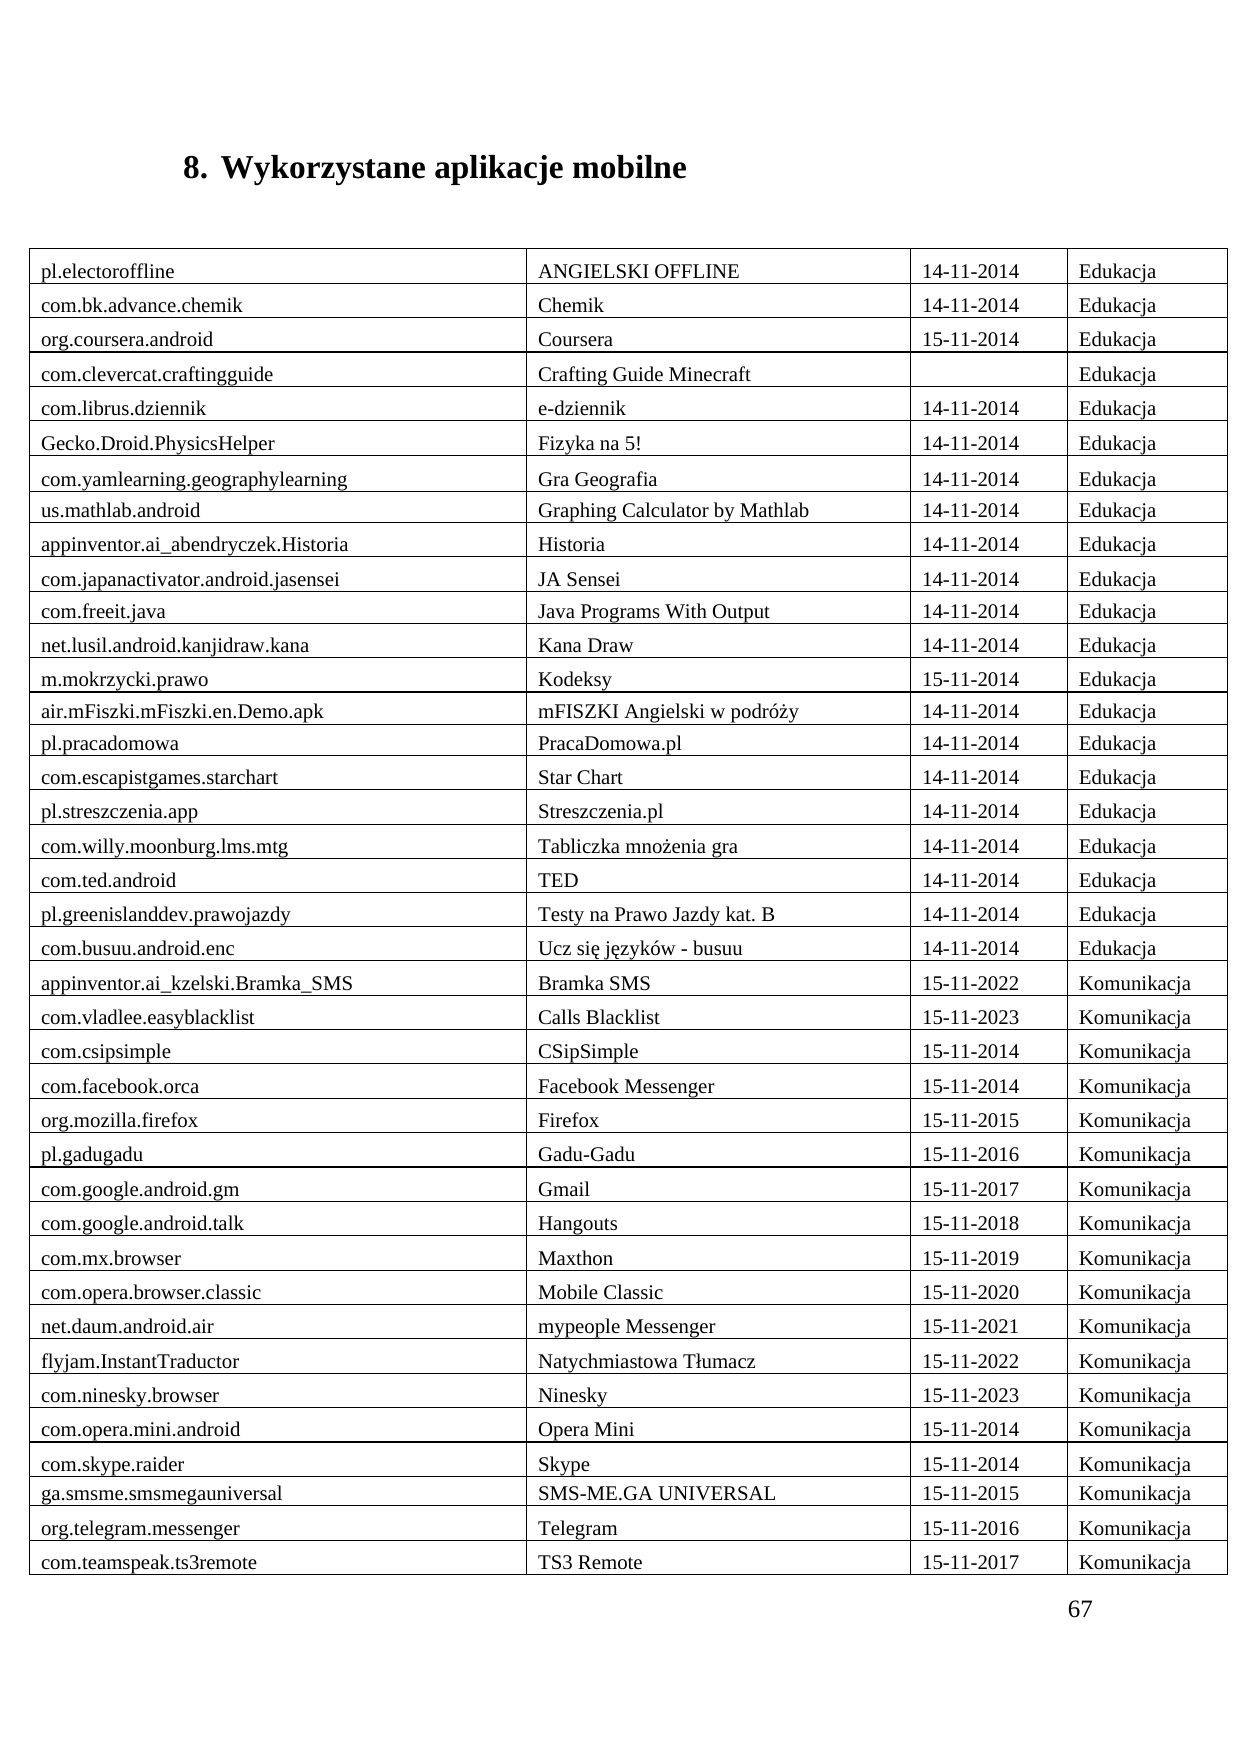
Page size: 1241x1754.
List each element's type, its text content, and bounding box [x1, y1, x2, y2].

table_cell Java Programs With Output [527, 592, 910, 623]
table_cell com.teamspeak.ts3remote [30, 1541, 526, 1574]
table_cell Komunikacja [1068, 1168, 1227, 1201]
table_cell 15-11-2016 [911, 1133, 1067, 1166]
table_cell org.telegram.messenger [30, 1506, 526, 1539]
table_cell Bramka SMS [527, 961, 910, 994]
table_cell Edukacja [1068, 859, 1227, 892]
table_cell Star Chart [527, 756, 910, 789]
table_cell com.facebook.orca [30, 1064, 526, 1098]
table_cell com.librus.dziennik [30, 387, 526, 420]
table_cell 14-11-2014 [911, 523, 1067, 556]
table_cell 15-11-2016 [911, 1506, 1067, 1539]
table_cell 15-11-2021 [911, 1305, 1067, 1338]
table_cell 15-11-2020 [911, 1271, 1067, 1304]
table_cell Gra Geografia [527, 456, 910, 491]
table_cell Edukacja [1068, 387, 1227, 420]
table_cell Testy na Prawo Jazdy kat. B [527, 893, 910, 926]
table_cell com.bk.advance.chemik [30, 284, 526, 317]
table_cell Tabliczka mnożenia gra [527, 825, 910, 858]
table_cell Telegram [527, 1506, 910, 1539]
table_cell TED [527, 859, 910, 892]
table_cell 15-11-2017 [911, 1541, 1067, 1574]
table_cell Kodeksy [527, 658, 910, 691]
table_cell com.willy.moonburg.lms.mtg [30, 825, 526, 858]
table_cell Edukacja [1068, 893, 1227, 926]
table_cell Edukacja [1068, 557, 1227, 591]
table_cell 14-11-2014 [911, 859, 1067, 892]
table_cell us.mathlab.android [30, 492, 526, 522]
table_cell appinventor.ai_abendryczek.Historia [30, 523, 526, 556]
table_cell com.google.android.gm [30, 1168, 526, 1201]
table_cell Edukacja [1068, 624, 1227, 657]
table_cell Fizyka na 5! [527, 421, 910, 454]
table_cell Komunikacja [1068, 961, 1227, 994]
table_cell Edukacja [1068, 658, 1227, 691]
table_cell pl.gadugadu [30, 1133, 526, 1166]
table_cell Edukacja [1068, 318, 1227, 351]
table_cell 15-11-2014 [911, 1408, 1067, 1441]
table_cell Facebook Messenger [527, 1064, 910, 1098]
table_cell 15-11-2018 [911, 1202, 1067, 1235]
table_cell com.freeit.java [30, 592, 526, 623]
table_cell Graphing Calculator by Mathlab [527, 492, 910, 522]
table_cell 14-11-2014 [911, 756, 1067, 789]
table_cell ga.smsme.smsmegauniversal [30, 1477, 526, 1505]
table_cell Edukacja [1068, 825, 1227, 858]
table_cell pl.pracadomowa [30, 725, 526, 755]
table_cell org.mozilla.firefox [30, 1099, 526, 1132]
table_cell JA Sensei [527, 557, 910, 591]
table_cell air.mFiszki.mFiszki.en.Demo.apk [30, 693, 526, 723]
table_cell Edukacja [1068, 927, 1227, 960]
table_cell com.google.android.talk [30, 1202, 526, 1235]
table_cell com.mx.browser [30, 1236, 526, 1269]
table_cell com.japanactivator.android.jasensei [30, 557, 526, 591]
table_cell 14-11-2014 [911, 825, 1067, 858]
table_cell com.opera.mini.android [30, 1408, 526, 1441]
table_cell Gadu-Gadu [527, 1133, 910, 1166]
table_cell 15-11-2014 [911, 1064, 1067, 1098]
table_cell 14-11-2014 [911, 492, 1067, 522]
table_cell 15-11-2014 [911, 1443, 1067, 1476]
table_cell TS3 Remote [527, 1541, 910, 1574]
table_cell com.ted.android [30, 859, 526, 892]
table_cell Komunikacja [1068, 1541, 1227, 1574]
table_cell com.escapistgames.starchart [30, 756, 526, 789]
table_cell 14-11-2014 [911, 725, 1067, 755]
table_cell com.clevercat.craftingguide [30, 353, 526, 386]
table_cell Edukacja [1068, 456, 1227, 491]
table_cell [911, 353, 1067, 386]
table_cell Komunikacja [1068, 1305, 1227, 1338]
table_cell 14-11-2014 [911, 456, 1067, 491]
table_cell Streszczenia.pl [527, 790, 910, 823]
table_cell 15-11-2022 [911, 961, 1067, 994]
table_cell 15-11-2014 [911, 318, 1067, 351]
table_cell 14-11-2014 [911, 387, 1067, 420]
table_cell net.daum.android.air [30, 1305, 526, 1338]
table_cell Firefox [527, 1099, 910, 1132]
table_cell Mobile Classic [527, 1271, 910, 1304]
table_cell flyjam.InstantTraductor [30, 1339, 526, 1373]
table_cell Opera Mini [527, 1408, 910, 1441]
table_cell com.csipsimple [30, 1030, 526, 1063]
table_cell 15-11-2023 [911, 996, 1067, 1029]
table_cell Edukacja [1068, 353, 1227, 386]
table_cell Edukacja [1068, 725, 1227, 755]
table_cell e-dziennik [527, 387, 910, 420]
table_cell Edukacja [1068, 421, 1227, 454]
table_cell Hangouts [527, 1202, 910, 1235]
table_cell Chemik [527, 284, 910, 317]
table_header 14-11-2014 [911, 249, 1067, 283]
table_cell Edukacja [1068, 756, 1227, 789]
table_cell SMS-ME.GA UNIVERSAL [527, 1477, 910, 1505]
table_cell PracaDomowa.pl [527, 725, 910, 755]
table_cell Ucz się języków - busuu [527, 927, 910, 960]
table_cell Skype [527, 1443, 910, 1476]
table_cell 15-11-2015 [911, 1477, 1067, 1505]
table_cell Komunikacja [1068, 1236, 1227, 1269]
table_cell 15-11-2019 [911, 1236, 1067, 1269]
table_cell Edukacja [1068, 284, 1227, 317]
table_cell 15-11-2017 [911, 1168, 1067, 1201]
table_cell 14-11-2014 [911, 284, 1067, 317]
table_cell net.lusil.android.kanjidraw.kana [30, 624, 526, 657]
table_cell com.busuu.android.enc [30, 927, 526, 960]
subtitle Wykorzystane aplikacje mobilne [183, 148, 1092, 186]
table_cell 15-11-2022 [911, 1339, 1067, 1373]
table_cell Komunikacja [1068, 1133, 1227, 1166]
table_header Edukacja [1068, 249, 1227, 283]
table_cell pl.streszczenia.app [30, 790, 526, 823]
table_cell Kana Draw [527, 624, 910, 657]
table_cell Edukacja [1068, 492, 1227, 522]
table_cell 14-11-2014 [911, 592, 1067, 623]
table_cell Edukacja [1068, 790, 1227, 823]
table_cell Edukacja [1068, 693, 1227, 723]
table_cell Komunikacja [1068, 996, 1227, 1029]
table_cell CSipSimple [527, 1030, 910, 1063]
table_cell Komunikacja [1068, 1374, 1227, 1407]
table_cell pl.greenislanddev.prawojazdy [30, 893, 526, 926]
table_cell 14-11-2014 [911, 624, 1067, 657]
table_cell Edukacja [1068, 592, 1227, 623]
table_cell appinventor.ai_kzelski.Bramka_SMS [30, 961, 526, 994]
table_cell Maxthon [527, 1236, 910, 1269]
table_cell 15-11-2014 [911, 658, 1067, 691]
table_cell 15-11-2023 [911, 1374, 1067, 1407]
table_cell Komunikacja [1068, 1271, 1227, 1304]
table_header ANGIELSKI OFFLINE [527, 249, 910, 283]
table_cell org.coursera.android [30, 318, 526, 351]
table_cell Gmail [527, 1168, 910, 1201]
table_cell Historia [527, 523, 910, 556]
table_cell com.skype.raider [30, 1443, 526, 1476]
table_cell Komunikacja [1068, 1506, 1227, 1539]
table_cell Komunikacja [1068, 1443, 1227, 1476]
table_cell mypeople Messenger [527, 1305, 910, 1338]
table_cell 14-11-2014 [911, 790, 1067, 823]
table_cell Komunikacja [1068, 1477, 1227, 1505]
table_cell 14-11-2014 [911, 693, 1067, 723]
table_cell Komunikacja [1068, 1064, 1227, 1098]
table_cell Komunikacja [1068, 1099, 1227, 1132]
table_header pl.electoroffline [30, 249, 526, 283]
table_cell Natychmiastowa Tłumacz [527, 1339, 910, 1373]
table_cell 14-11-2014 [911, 557, 1067, 591]
table_cell com.opera.browser.classic [30, 1271, 526, 1304]
table_cell Edukacja [1068, 523, 1227, 556]
table_cell com.ninesky.browser [30, 1374, 526, 1407]
table_cell com.yamlearning.geographylearning [30, 456, 526, 491]
table_cell Calls Blacklist [527, 996, 910, 1029]
table_cell 14-11-2014 [911, 927, 1067, 960]
table_cell 15-11-2014 [911, 1030, 1067, 1063]
table_cell Komunikacja [1068, 1339, 1227, 1373]
table_cell m.mokrzycki.prawo [30, 658, 526, 691]
table_cell 14-11-2014 [911, 893, 1067, 926]
table_cell Komunikacja [1068, 1408, 1227, 1441]
table_cell 15-11-2015 [911, 1099, 1067, 1132]
table_cell Coursera [527, 318, 910, 351]
table_cell mFISZKI Angielski w podróży [527, 693, 910, 723]
table_cell Komunikacja [1068, 1202, 1227, 1235]
table_cell Gecko.Droid.PhysicsHelper [30, 421, 526, 454]
table_cell Ninesky [527, 1374, 910, 1407]
table_cell 14-11-2014 [911, 421, 1067, 454]
table_cell Crafting Guide Minecraft [527, 353, 910, 386]
table_cell com.vladlee.easyblacklist [30, 996, 526, 1029]
table_cell Komunikacja [1068, 1030, 1227, 1063]
